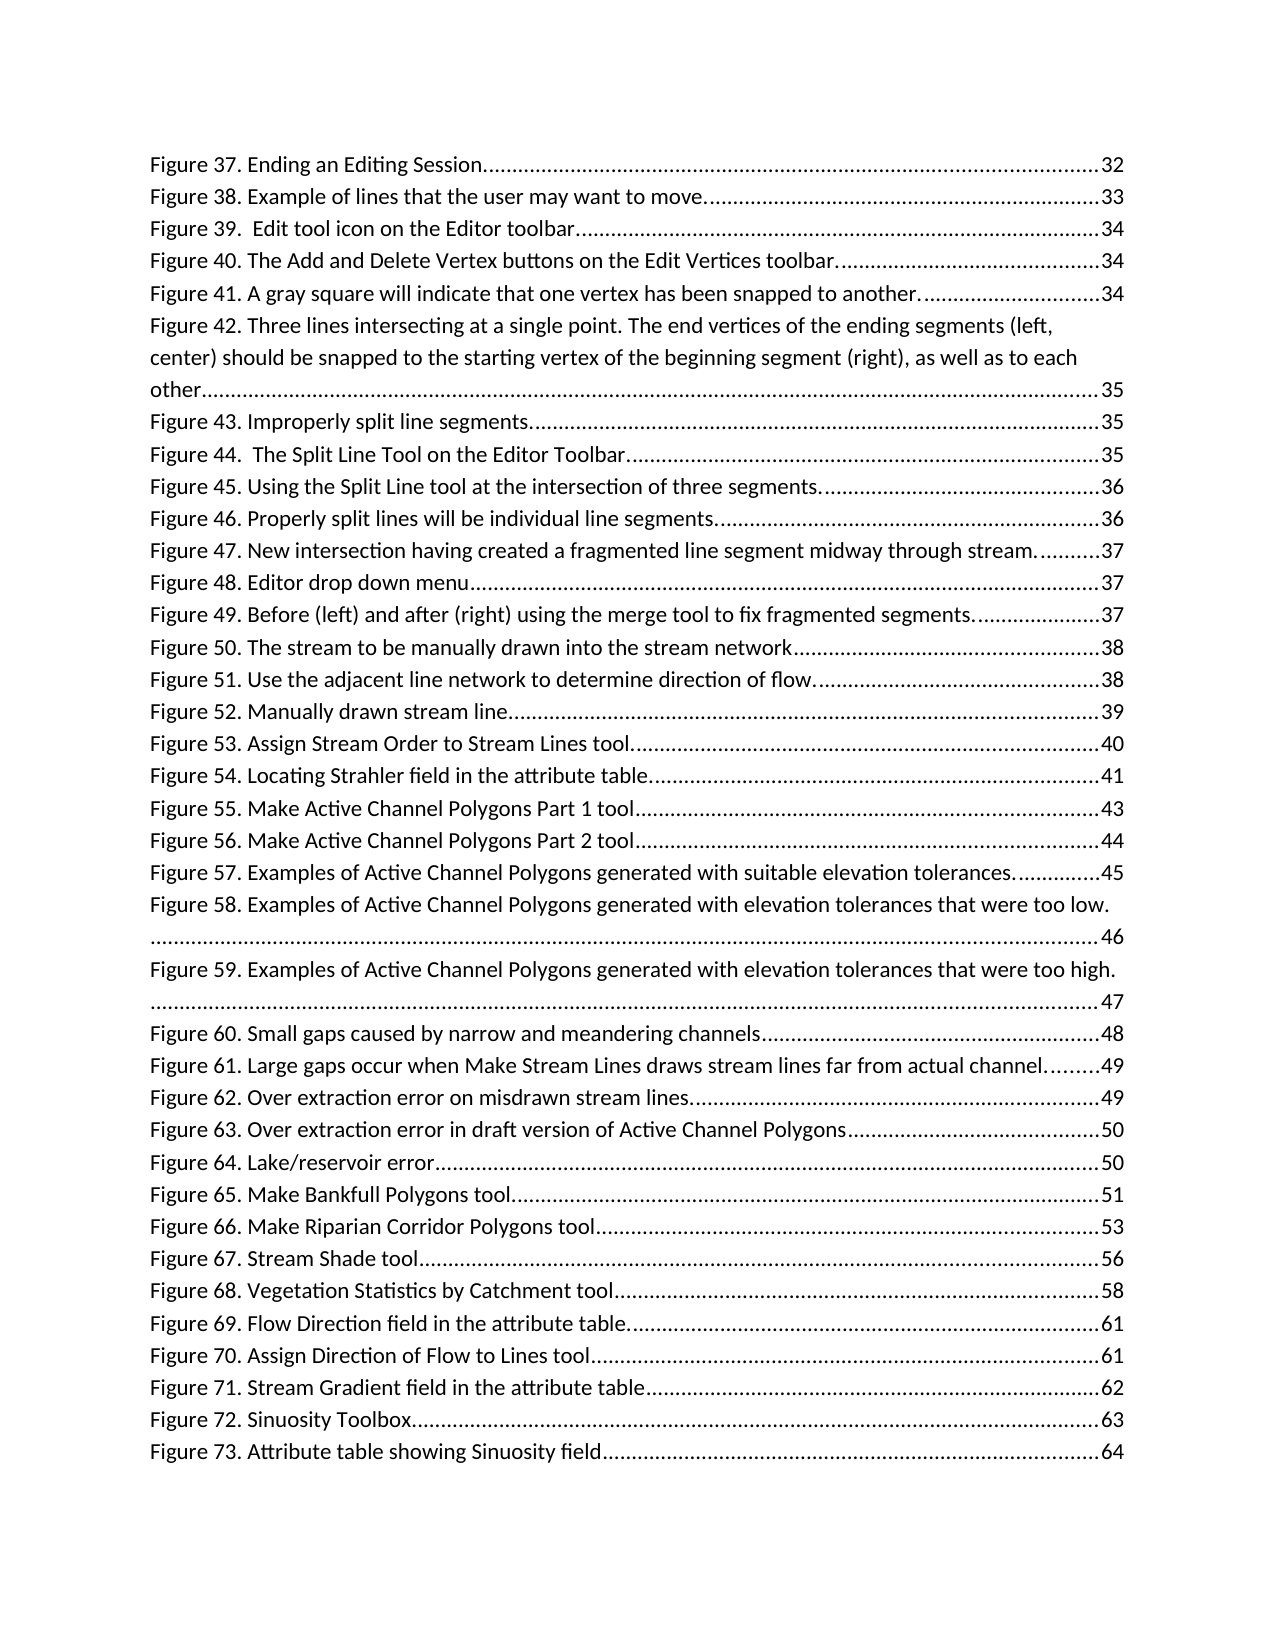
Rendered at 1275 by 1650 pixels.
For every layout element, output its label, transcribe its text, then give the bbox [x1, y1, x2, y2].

text Figure 70. Assign Direction of Flow to Lines tool 61 [150, 1341, 1125, 1369]
text Figure 50. The stream to be manually drawn into the stream network 38 [150, 633, 1125, 661]
text Figure 44. The Split Line Tool on the Editor Toolbar. 35 [150, 440, 1125, 468]
text Figure 46. Properly split lines will be individual line segments. 36 [150, 504, 1125, 532]
text Figure 60. Small gaps caused by narrow and meandering channels 48 [150, 1019, 1125, 1047]
text Figure 63. Over extraction error in draft version of Active Channel Polygons 50 [150, 1116, 1125, 1144]
text Figure 47. New intersection having created a fragmented line segment midway through stream. 37 [150, 536, 1125, 564]
text Figure 72. Sinuosity Toolbox 63 [150, 1405, 1125, 1433]
text Figure 71. Stream Gradient field in the attribute table 62 [150, 1373, 1125, 1401]
text Figure 40. The Add and Delete Vertex buttons on the Edit Vertices toolbar. 34 [150, 247, 1125, 274]
text Figure 73. Attribute table showing Sinuosity field 64 [150, 1437, 1125, 1466]
text Figure 51. Use the adjacent line network to determine direction of flow. 38 [150, 665, 1125, 693]
text Figure 57. Examples of Active Channel Polygons generated with suitable elevation tolerances. 45 [150, 858, 1125, 886]
text Figure 38. Example of lines that the user may want to move. 33 [150, 182, 1125, 210]
text Figure 42. Three lines intersecting at a single point. The end vertices of the ending segments (left, center) should be snapped to the starting vertex of the beginning segment (right), as well as to each other. 35 [150, 311, 1125, 403]
text Figure 55. Make Active Channel Polygons Part 1 tool 43 [150, 794, 1125, 822]
text Figure 54. Locating Strahler field in the attribute table. 41 [150, 762, 1125, 789]
text Figure 64. Lake/reservoir error 50 [150, 1148, 1125, 1176]
text Figure 66. Make Riparian Corridor Polygons tool 53 [150, 1212, 1125, 1240]
text Figure 52. Manually drawn stream line. 39 [150, 697, 1125, 725]
text Figure 68. Vegetation Statistics by Catchment tool 58 [150, 1277, 1125, 1304]
text Figure 59. Examples of Active Channel Polygons generated with elevation tolerances that were too high. 47 [150, 955, 1125, 1015]
text Figure 41. A gray square will indicate that one vertex has been snapped to another. 34 [150, 279, 1125, 307]
text Figure 39. Edit tool icon on the Editor toolbar. 34 [150, 214, 1125, 242]
text Figure 67. Stream Shade tool 56 [150, 1244, 1125, 1272]
text Figure 62. Over extraction error on misdrawn stream lines. 49 [150, 1083, 1125, 1111]
text Figure 53. Assign Stream Order to Stream Lines tool. 40 [150, 729, 1125, 757]
text Figure 37. Ending an Editing Session. 32 [150, 150, 1125, 178]
text Figure 45. Using the Split Line tool at the intersection of three segments. 36 [150, 472, 1125, 500]
text Figure 58. Examples of Active Channel Polygons generated with elevation tolerances that were too low. 46 [150, 890, 1125, 951]
text Figure 69. Flow Direction field in the attribute table. 61 [150, 1309, 1125, 1337]
text Figure 49. Before (left) and after (right) using the merge tool to fix fragmented segments. 37 [150, 601, 1125, 629]
text Figure 61. Large gaps occur when Make Stream Lines draws stream lines far from actual channel. 49 [150, 1051, 1125, 1079]
text Figure 43. Improperly split line segments. 35 [150, 407, 1125, 436]
text Figure 56. Make Active Channel Polygons Part 2 tool 44 [150, 826, 1125, 854]
text Figure 65. Make Bankfull Polygons tool. 51 [150, 1180, 1125, 1208]
text Figure 48. Editor drop down menu 37 [150, 568, 1125, 596]
